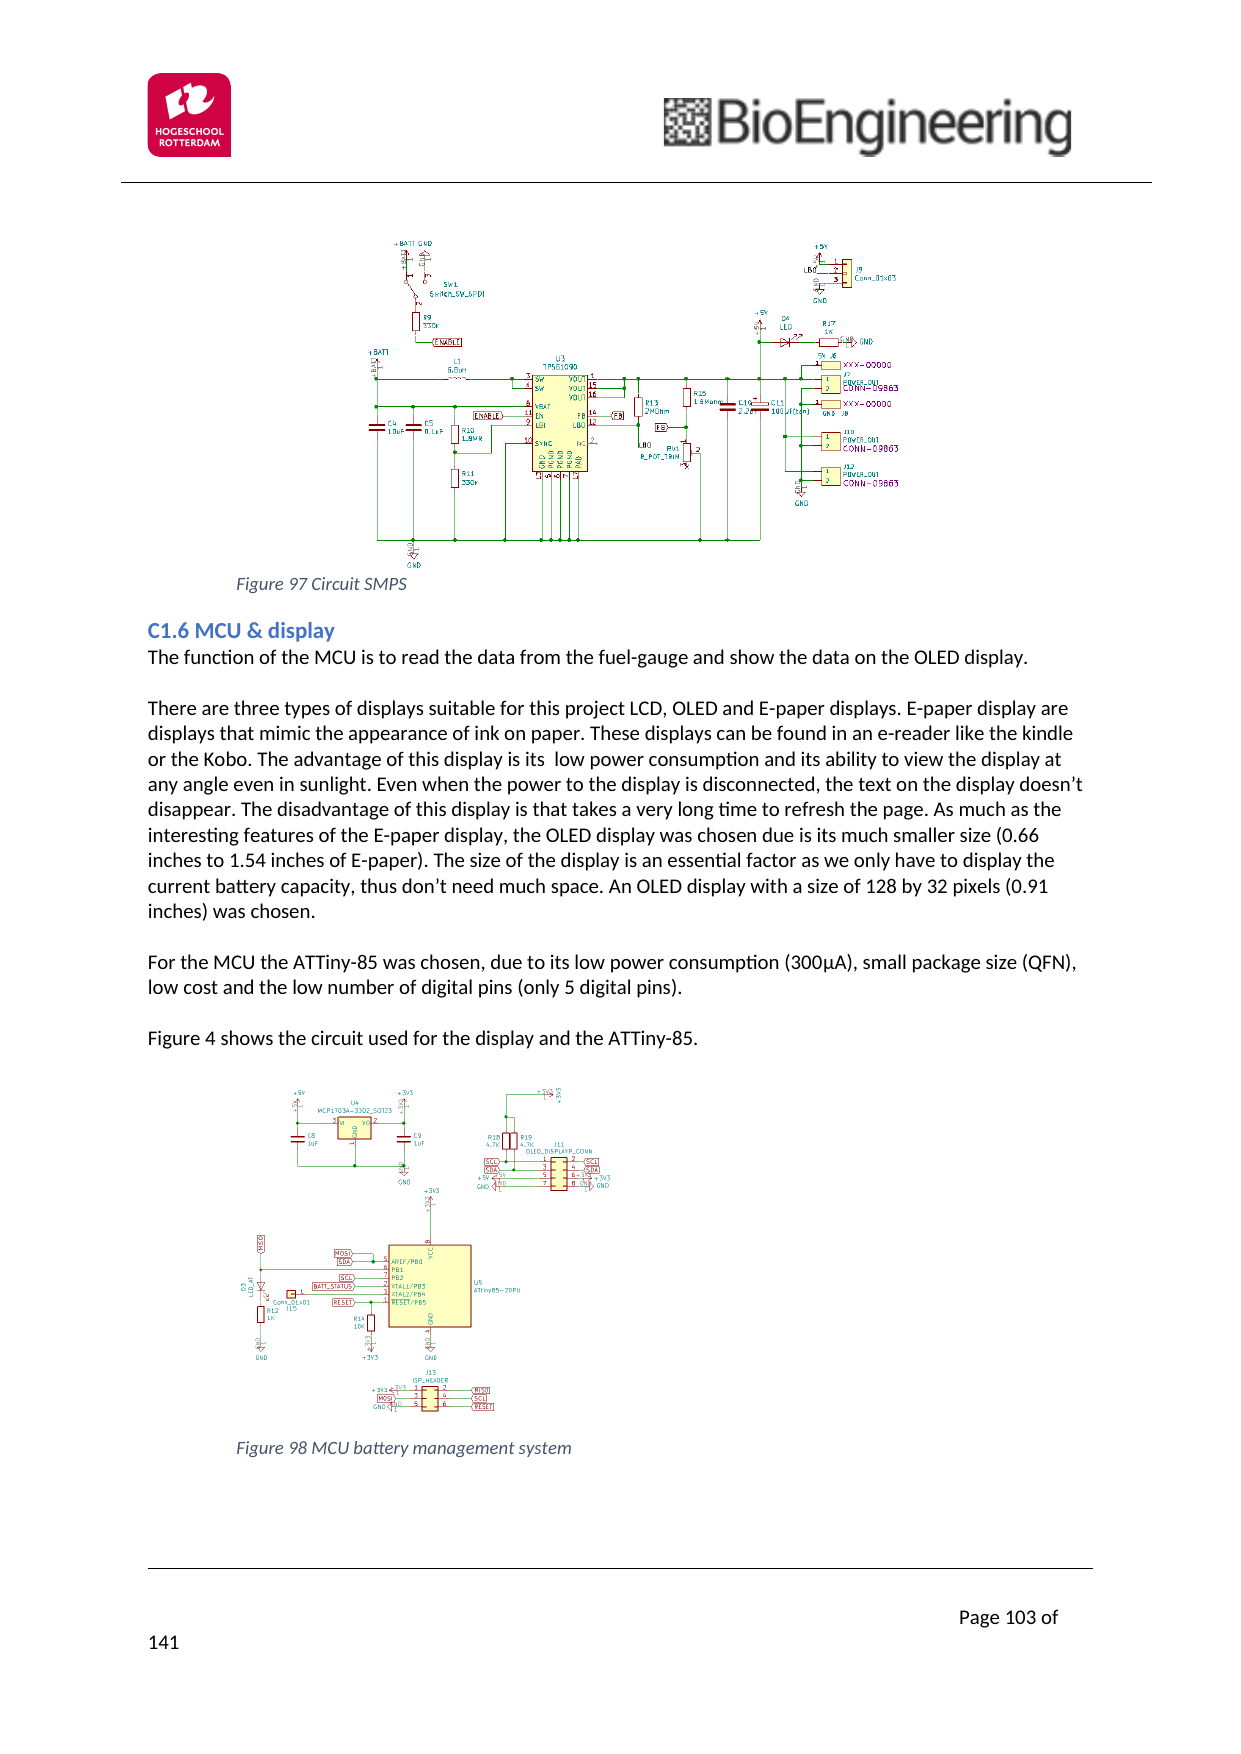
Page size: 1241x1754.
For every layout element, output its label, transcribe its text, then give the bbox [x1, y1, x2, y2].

text Figure 98 MCU battery management system [236, 1436, 1093, 1459]
picture [147, 73, 231, 157]
text Figure 4 shows the circuit used for the display and the ATTiny-85. [148, 1025, 1093, 1051]
picture [236, 1076, 611, 1437]
picture [333, 233, 907, 573]
picture [663, 98, 1072, 157]
text The function of the MCU is to read the data from the fuel-gauge and show the data on the OLED display. [148, 644, 1093, 669]
text For the MCU the ATTiny-85 was chosen, due to its low power consumption (300µA), small package size (QFN), low cost and the low number of digital pins (only 5 digital pins). [148, 949, 1093, 1000]
text There are three types of displays suitable for this project LCD, OLED and E-paper displays. E-paper display are displays that mimic the appearance of ink on paper. These displays can be found in an e-reader like the kindle or the Kobo. The advantage of this display is its low power consumption and its ability to view the display at any angle even in sunlight. Even when the power to the display is disconnected, the text on the display doesn’t disappear. The disadvantage of this display is that takes a very long time to refresh the page. As much as the interesting features of the E-paper display, the OLED display was chosen due is its much smaller size (0.66 inches to 1.54 inches of E-paper). The size of the display is an essential factor as we only have to display the current battery capacity, thus don’t need much space. An OLED display with a size of 128 by 32 pixels (0.91 inches) was chosen. [148, 695, 1093, 924]
subtitle C1.6 MCU & display [148, 616, 1093, 644]
text Figure 97 Circuit SMPS [236, 572, 1093, 595]
